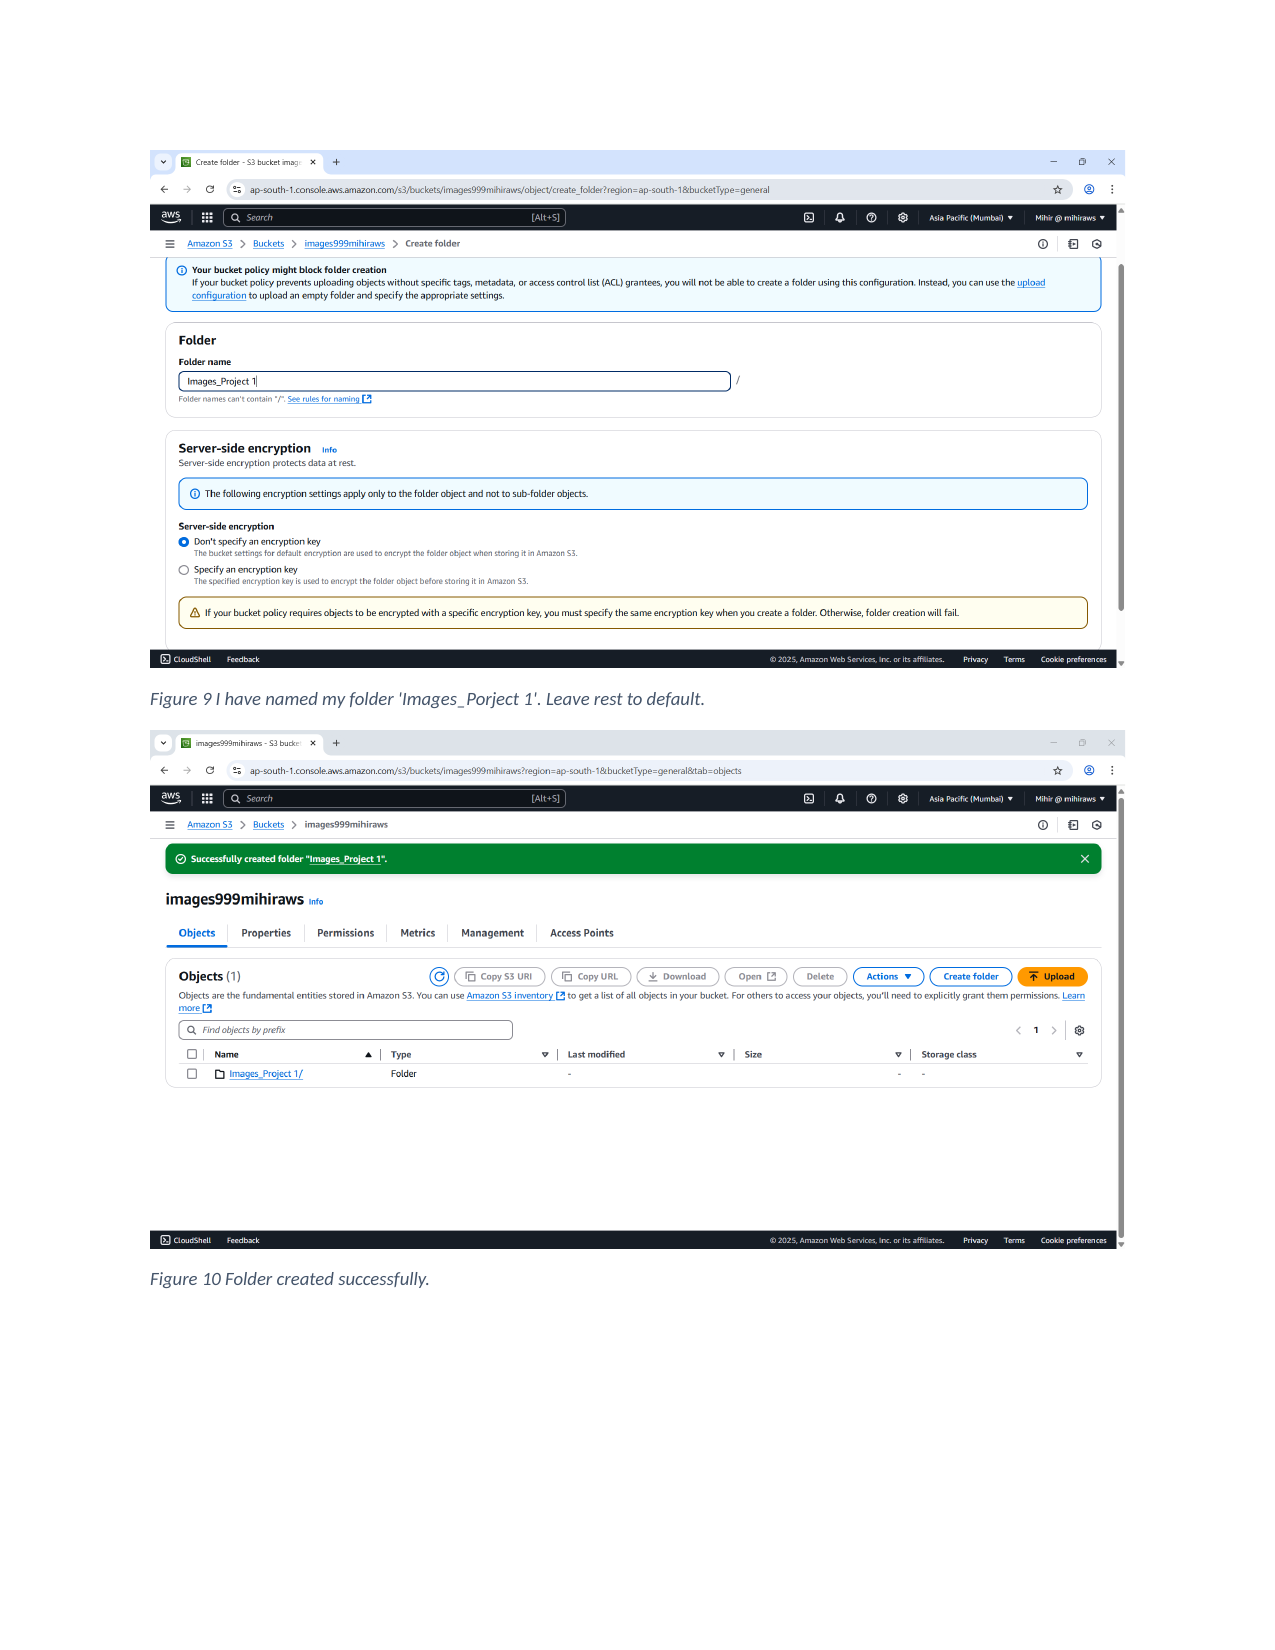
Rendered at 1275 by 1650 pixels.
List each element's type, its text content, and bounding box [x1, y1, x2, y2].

picture [150, 150, 1125, 668]
text Figure 10 Folder created successfully. [150, 1267, 1125, 1290]
text Figure 9 I have named my folder 'Images_Porject 1'. Leave rest to default. [150, 687, 1125, 710]
picture [150, 730, 1125, 1249]
